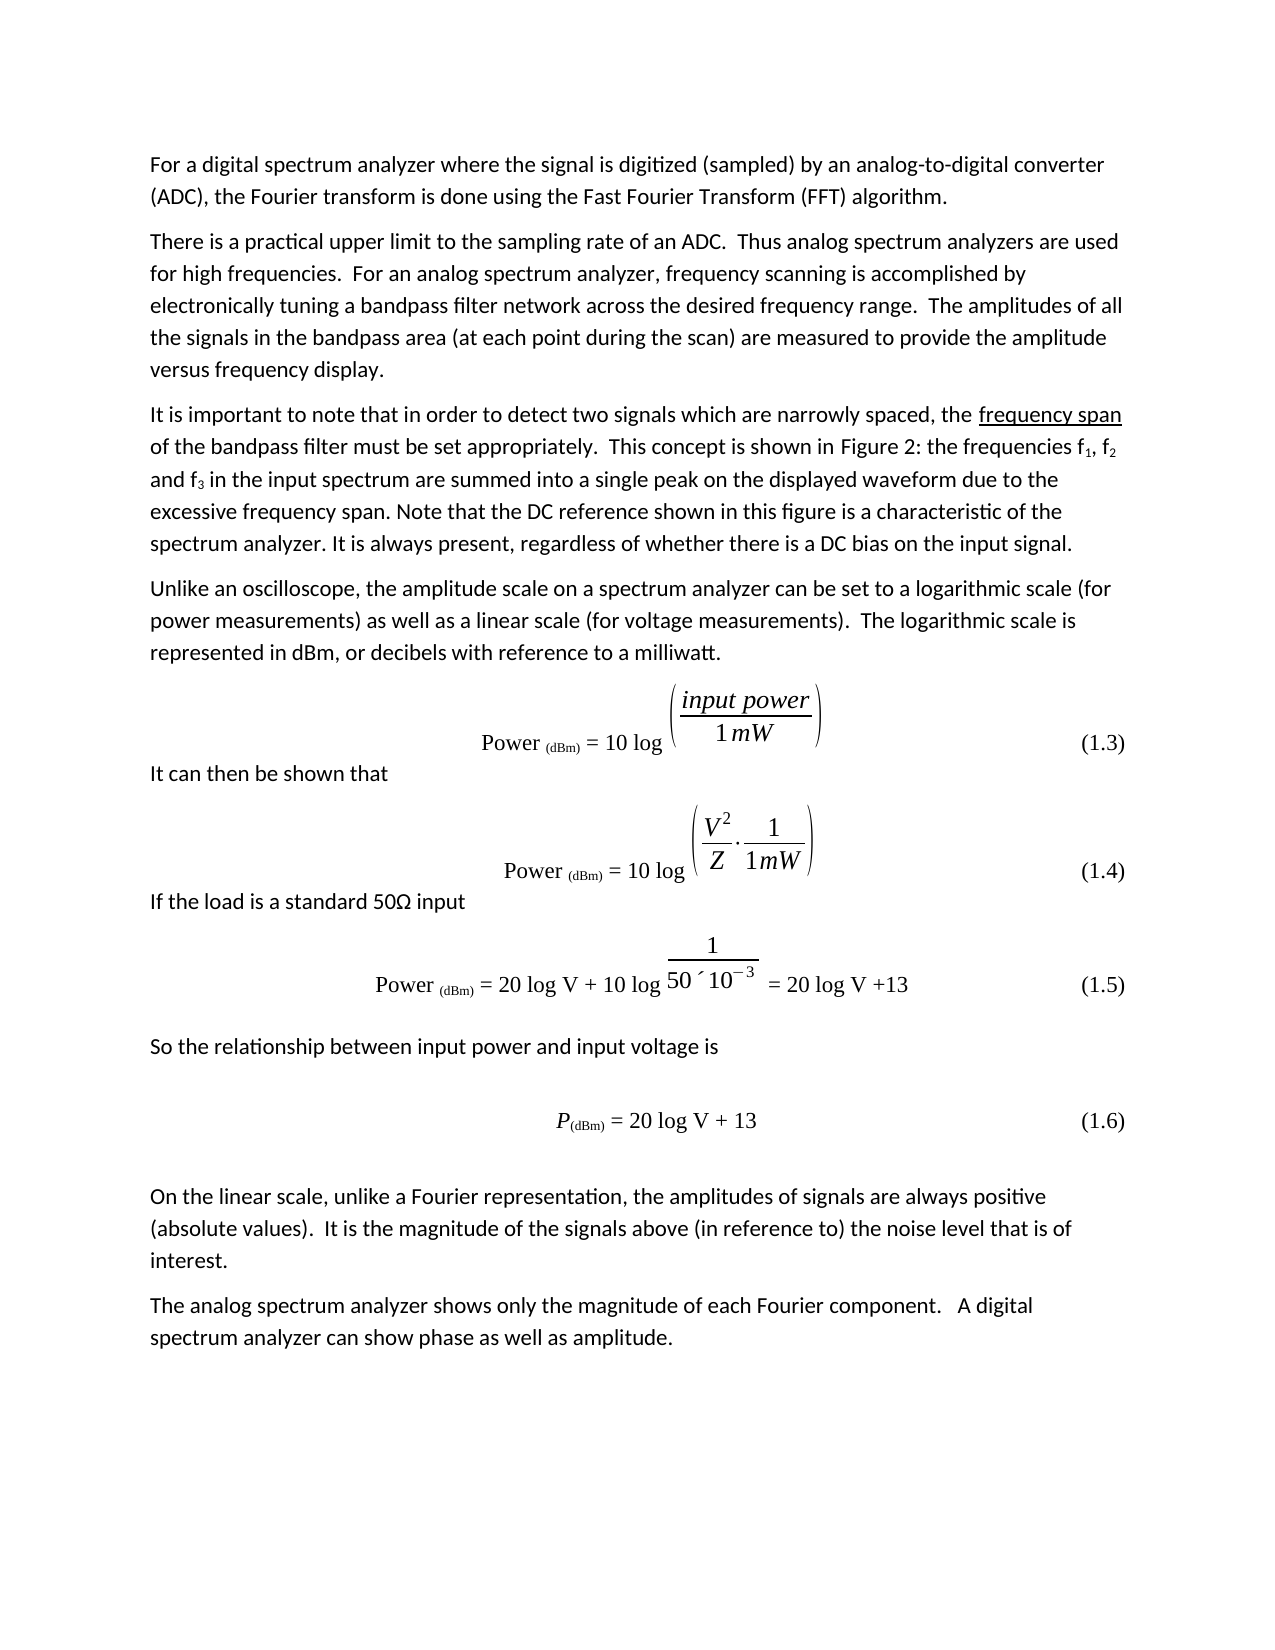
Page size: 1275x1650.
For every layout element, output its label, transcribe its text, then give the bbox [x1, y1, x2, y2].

text Unlike an oscilloscope, the amplitude scale on a spectrum analyzer can be set to a logarithmic scale (for power measurements) as well as a linear scale (for voltage measurements). The logarithmic scale is represented in dBm, or decibels with reference to a milliwatt. [150, 574, 1125, 666]
text Power (dBm) = 10 log (1.3) [150, 683, 1125, 755]
text P(dBm) = 20 log V + 13 (1.6) [150, 1107, 1125, 1133]
text So the relationship between input power and input voltage is [150, 1032, 1125, 1060]
text It is important to note that in order to detect two signals which are narrowly spaced, the frequency span of the bandpass filter must be set appropriately. This concept is shown in Figure 2: the frequencies f1, f2 and f3 in the input spectrum are summed into a single peak on the displayed waveform due to the excessive frequency span. Note that the DC reference shown in this figure is a characteristic of the spectrum analyzer. It is always present, regardless of whether there is a DC bias on the input signal. [150, 400, 1125, 557]
text For a digital spectrum analyzer where the signal is digitized (sampled) by an analog-to-digital converter (ADC), the Fourier transform is done using the Fast Fourier Transform (FFT) algorithm. [150, 150, 1125, 210]
text The analog spectrum analyzer shows only the magnitude of each Fourier component. A digital spectrum analyzer can show phase as well as amplitude. [150, 1291, 1125, 1351]
text Power (dBm) = 10 log (1.4) [150, 804, 1125, 884]
text There is a practical upper limit to the sampling rate of an ADC. Thus analog spectrum analyzers are used for high frequencies. For an analog spectrum analyzer, frequency scanning is accomplished by electronically tuning a bandpass filter network across the desired frequency range. The amplitudes of all the signals in the bandpass area (at each point during the scan) are measured to provide the amplitude versus frequency display. [150, 227, 1125, 384]
text It can then be shown that [150, 759, 1125, 787]
text Power (dBm) = 20 log V + 10 log = 20 log V +13 (1.5) [150, 932, 1125, 998]
text On the linear scale, unlike a Fourier representation, the amplitudes of signals are always positive (absolute values). It is the magnitude of the signals above (in reference to) the noise level that is of interest. [150, 1182, 1125, 1274]
text If the load is a standard 50Ω input [150, 887, 1125, 916]
